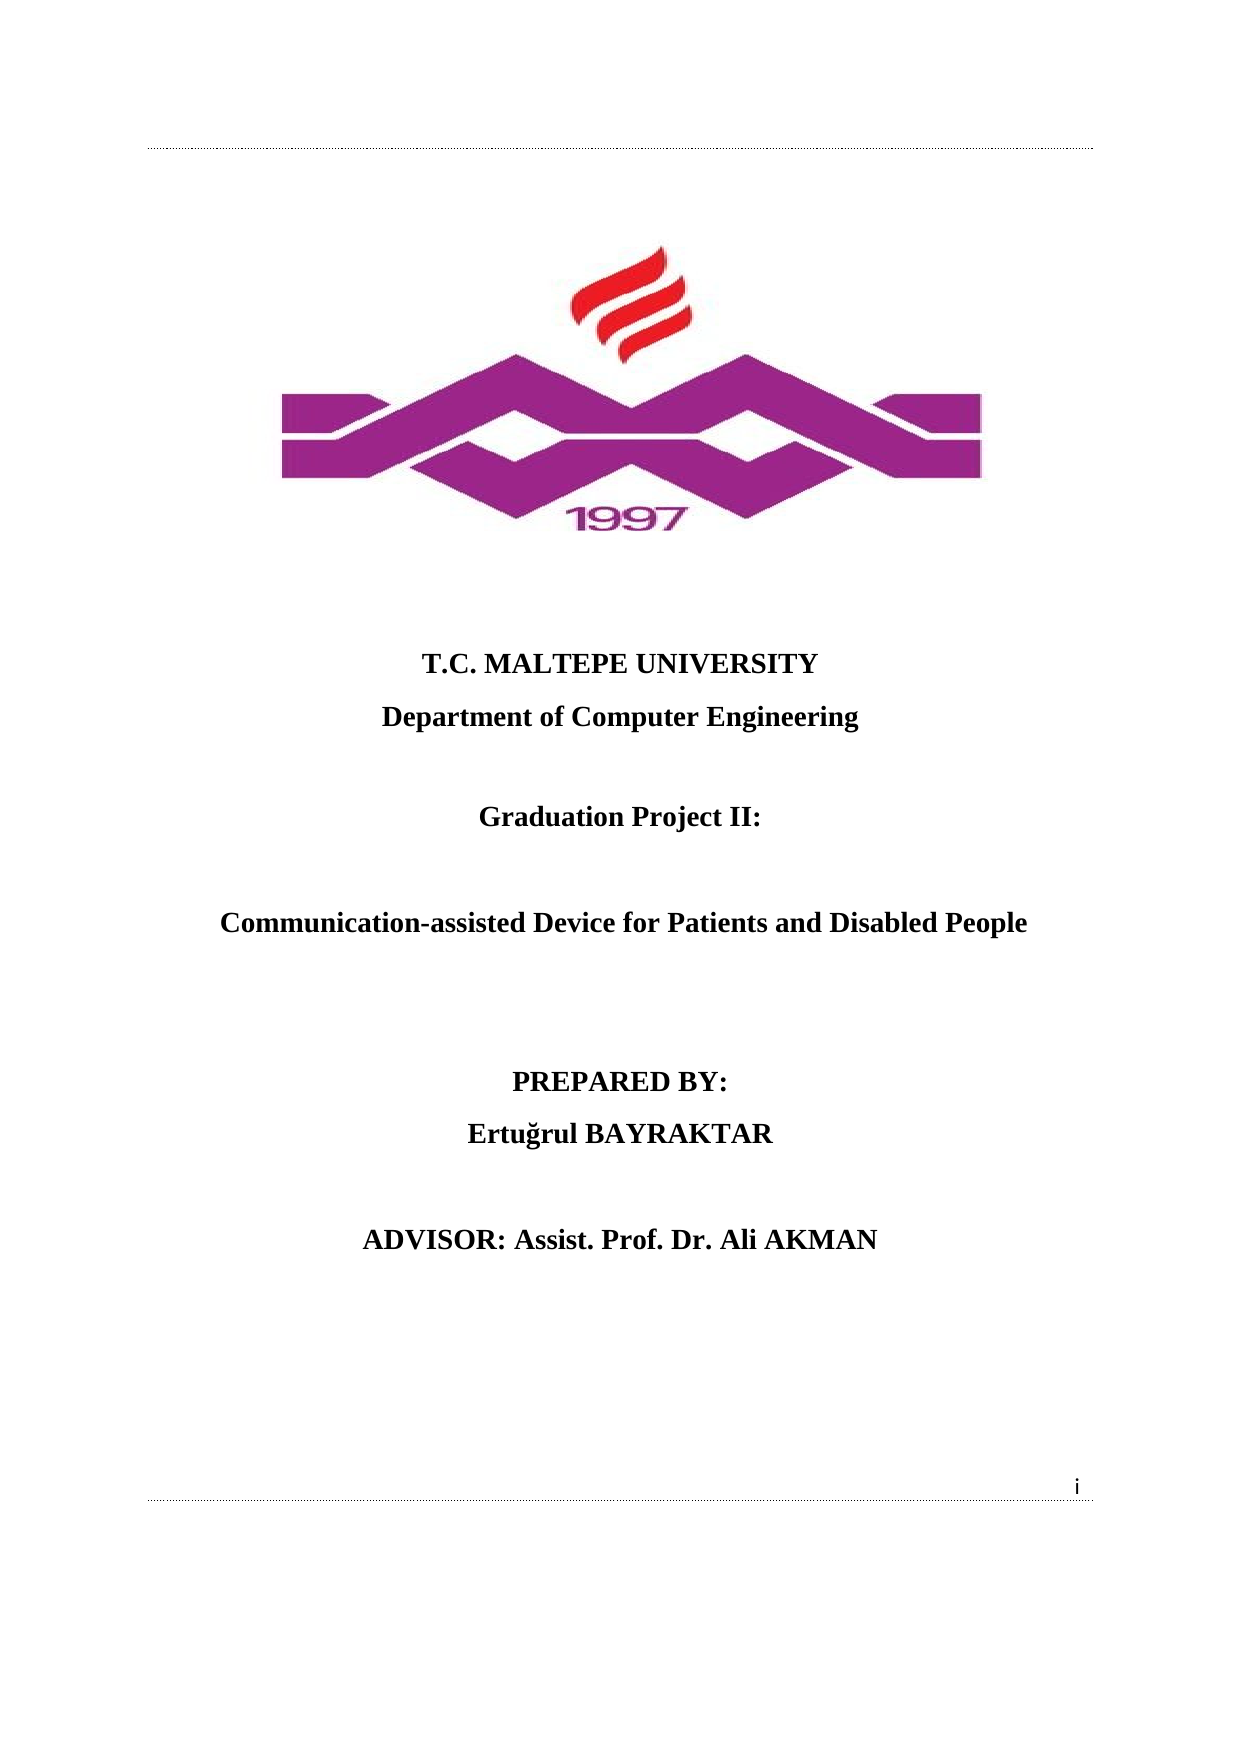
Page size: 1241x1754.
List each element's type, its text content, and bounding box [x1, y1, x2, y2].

text PREPARED BY: [148, 1056, 1093, 1097]
text Department of Computer Engineering [148, 692, 1093, 733]
text i [148, 1465, 1093, 1501]
text ADVISOR: Assist. Prof. Dr. Ali AKMAN [148, 1215, 1093, 1407]
picture [215, 215, 1056, 610]
text Ertuğrul BAYRAKTAR [148, 1109, 1093, 1150]
text Graduation Project II: [148, 792, 1093, 833]
text Communication-assisted Device for Patients and Disabled People [148, 898, 1093, 939]
